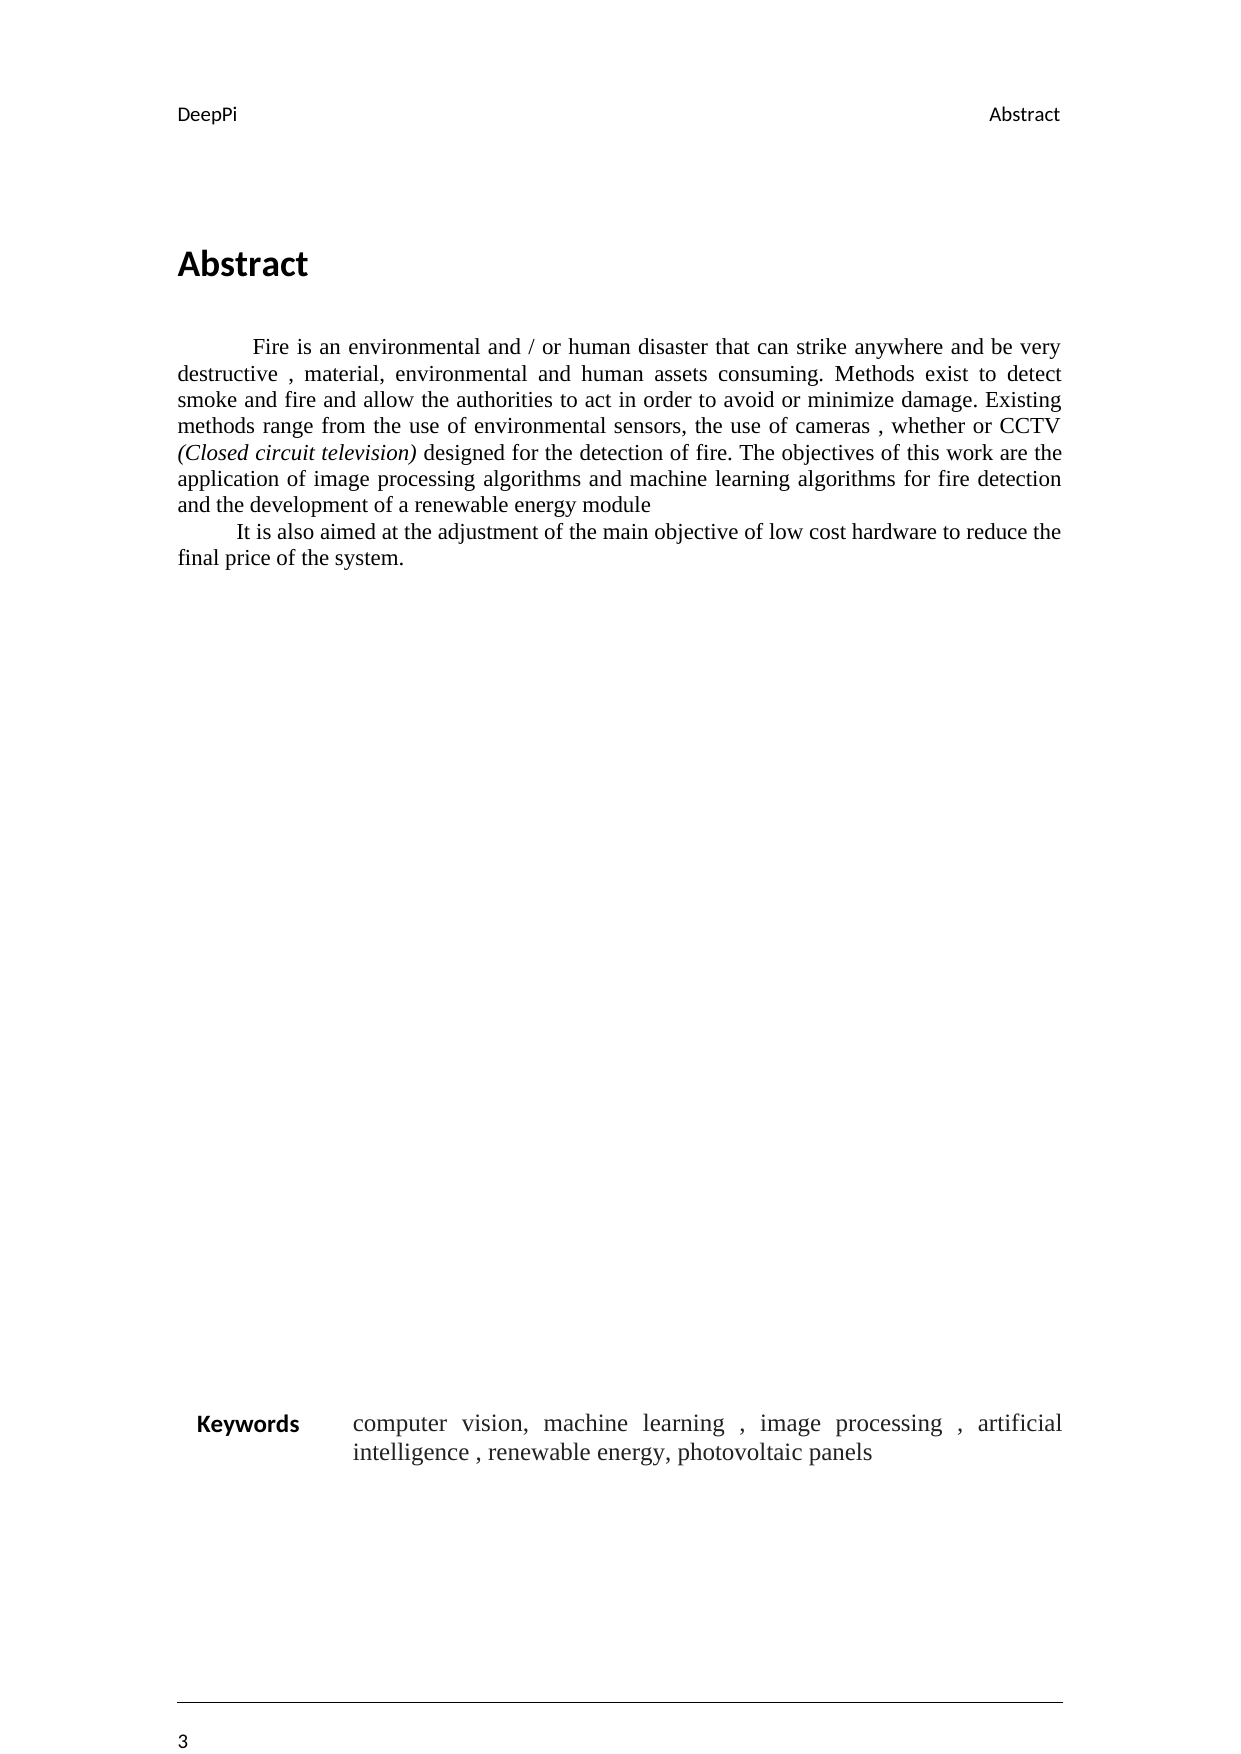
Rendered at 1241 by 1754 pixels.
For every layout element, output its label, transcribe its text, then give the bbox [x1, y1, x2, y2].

text Abstract [177, 240, 1063, 286]
text It is also aimed at the adjustment of the main objective of low cost hardware to reduce the final price of the system. [177, 518, 1063, 571]
text Fire is an environmental and / or human disaster that can strike anywhere and be very destructive , material, environmental and human assets consuming. Methods exist to detect smoke and fire and allow the authorities to act in order to avoid or minimize damage. Existing methods range from the use of environmental sensors, the use of cameras , whether or CCTV (Closed circuit television) designed for the detection of fire. The objectives of this work are the application of image processing algorithms and machine learning algorithms for fire detection and the development of a renewable energy module [177, 333, 1063, 518]
table_header computer vision, machine learning , image processing , artificial intelligence , renewable energy, photovoltaic panels [344, 1400, 1072, 1523]
table_header Keywords [189, 1400, 344, 1523]
